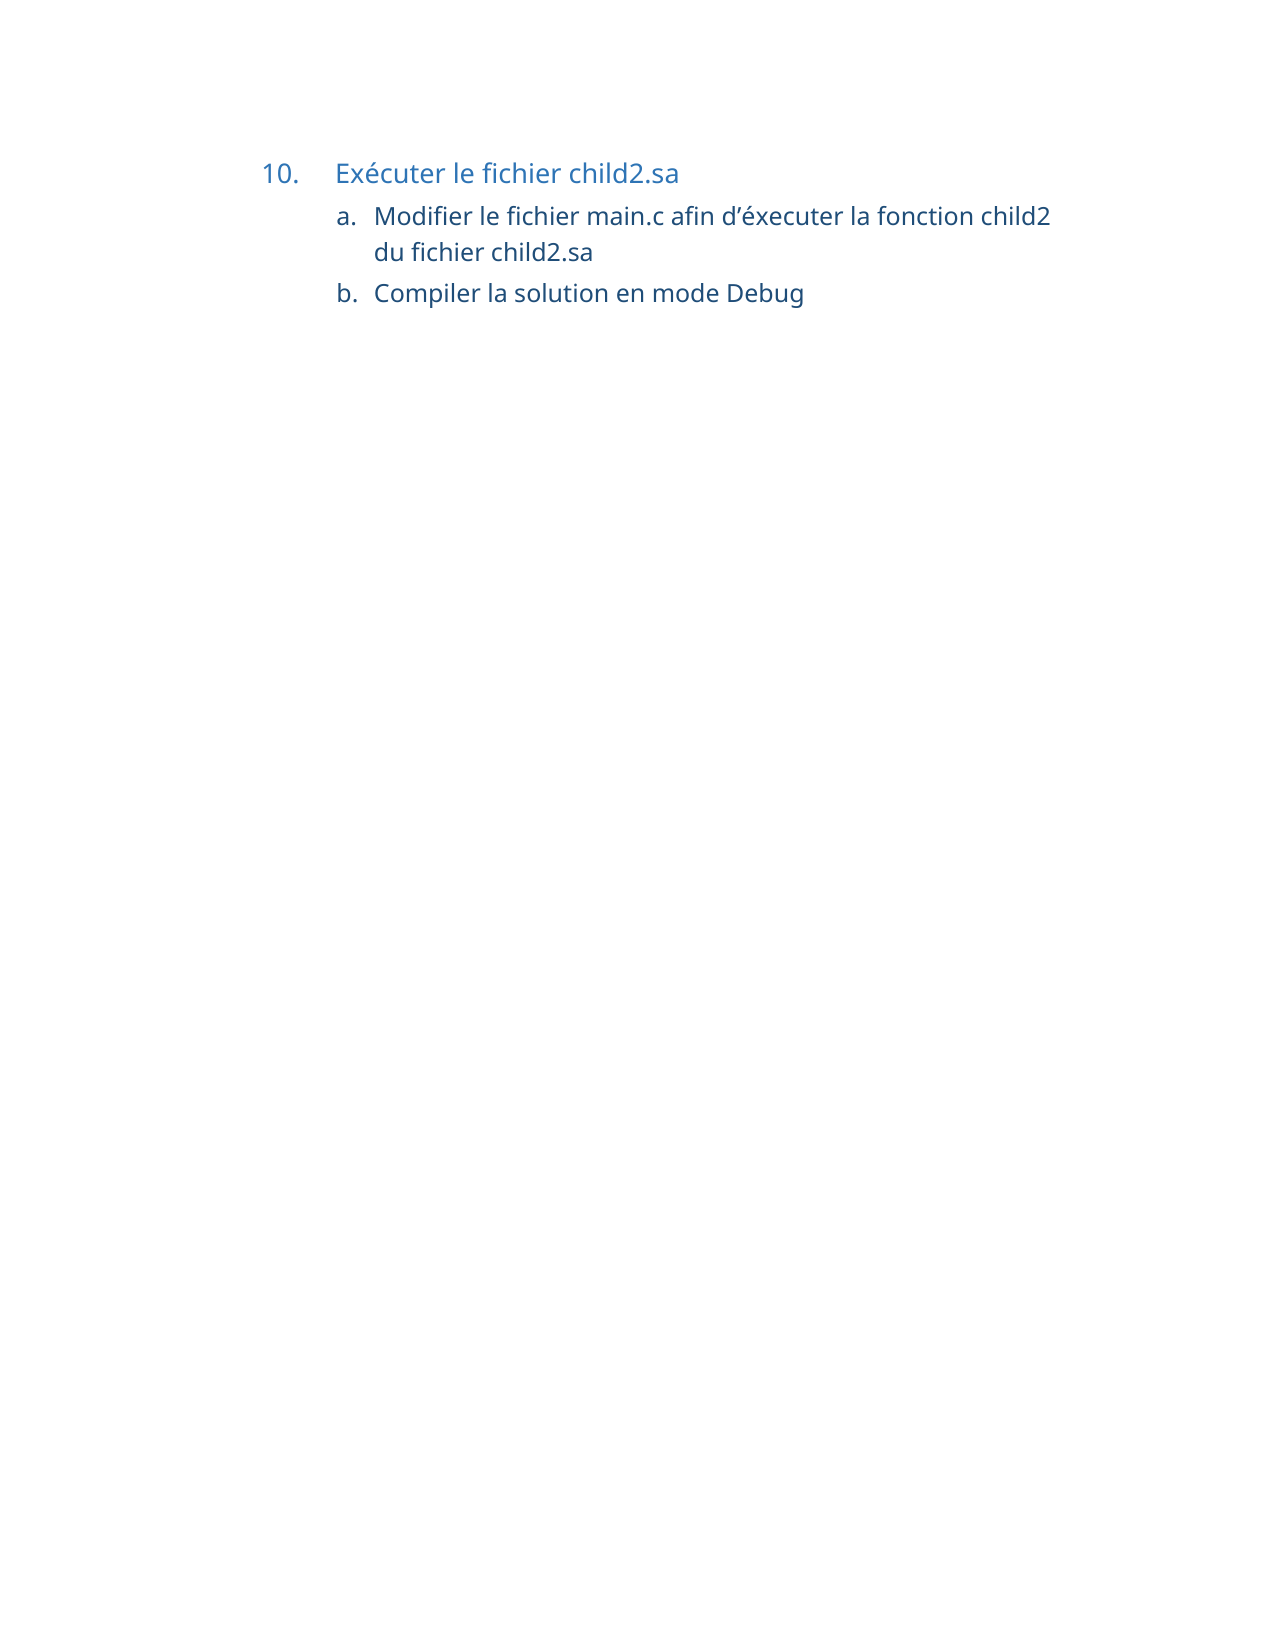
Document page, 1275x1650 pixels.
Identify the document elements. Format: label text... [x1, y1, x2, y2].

subtitle Compiler la solution en mode Debug [336, 276, 1087, 310]
subtitle Exécuter le fichier child2.sa [261, 154, 1087, 191]
subtitle Modifier le fichier main.c afin d’éxecuter la fonction child2 du fichier child2.sa [336, 198, 1087, 269]
